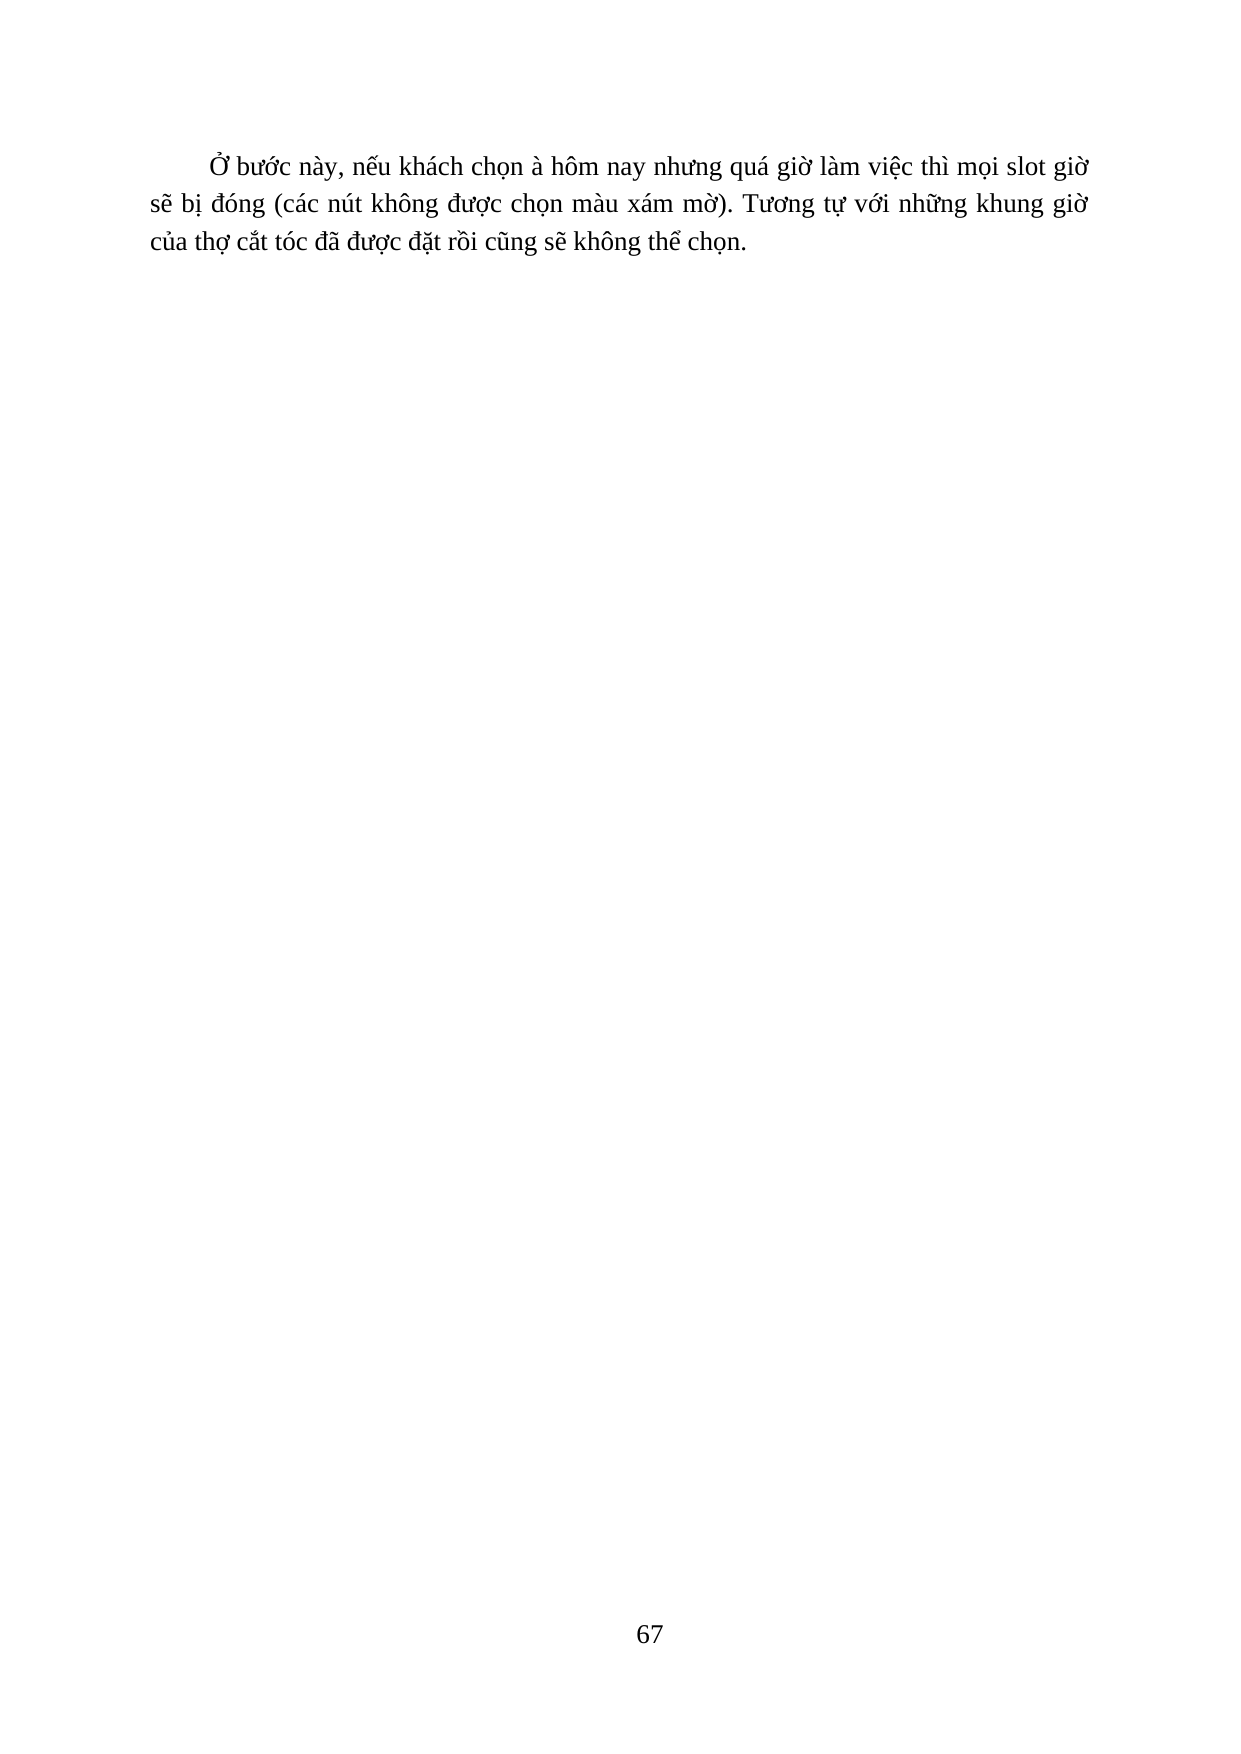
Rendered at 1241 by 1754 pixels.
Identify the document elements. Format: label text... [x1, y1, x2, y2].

text Ở bước này, nếu khách chọn à hôm nay nhưng quá giờ làm việc thì mọi slot giờ sẽ bị đóng (các nút không được chọn màu xám mờ). Tương tự với những khung giờ của thợ cắt tóc đã được đặt rồi cũng sẽ không thể chọn. [150, 150, 1090, 256]
